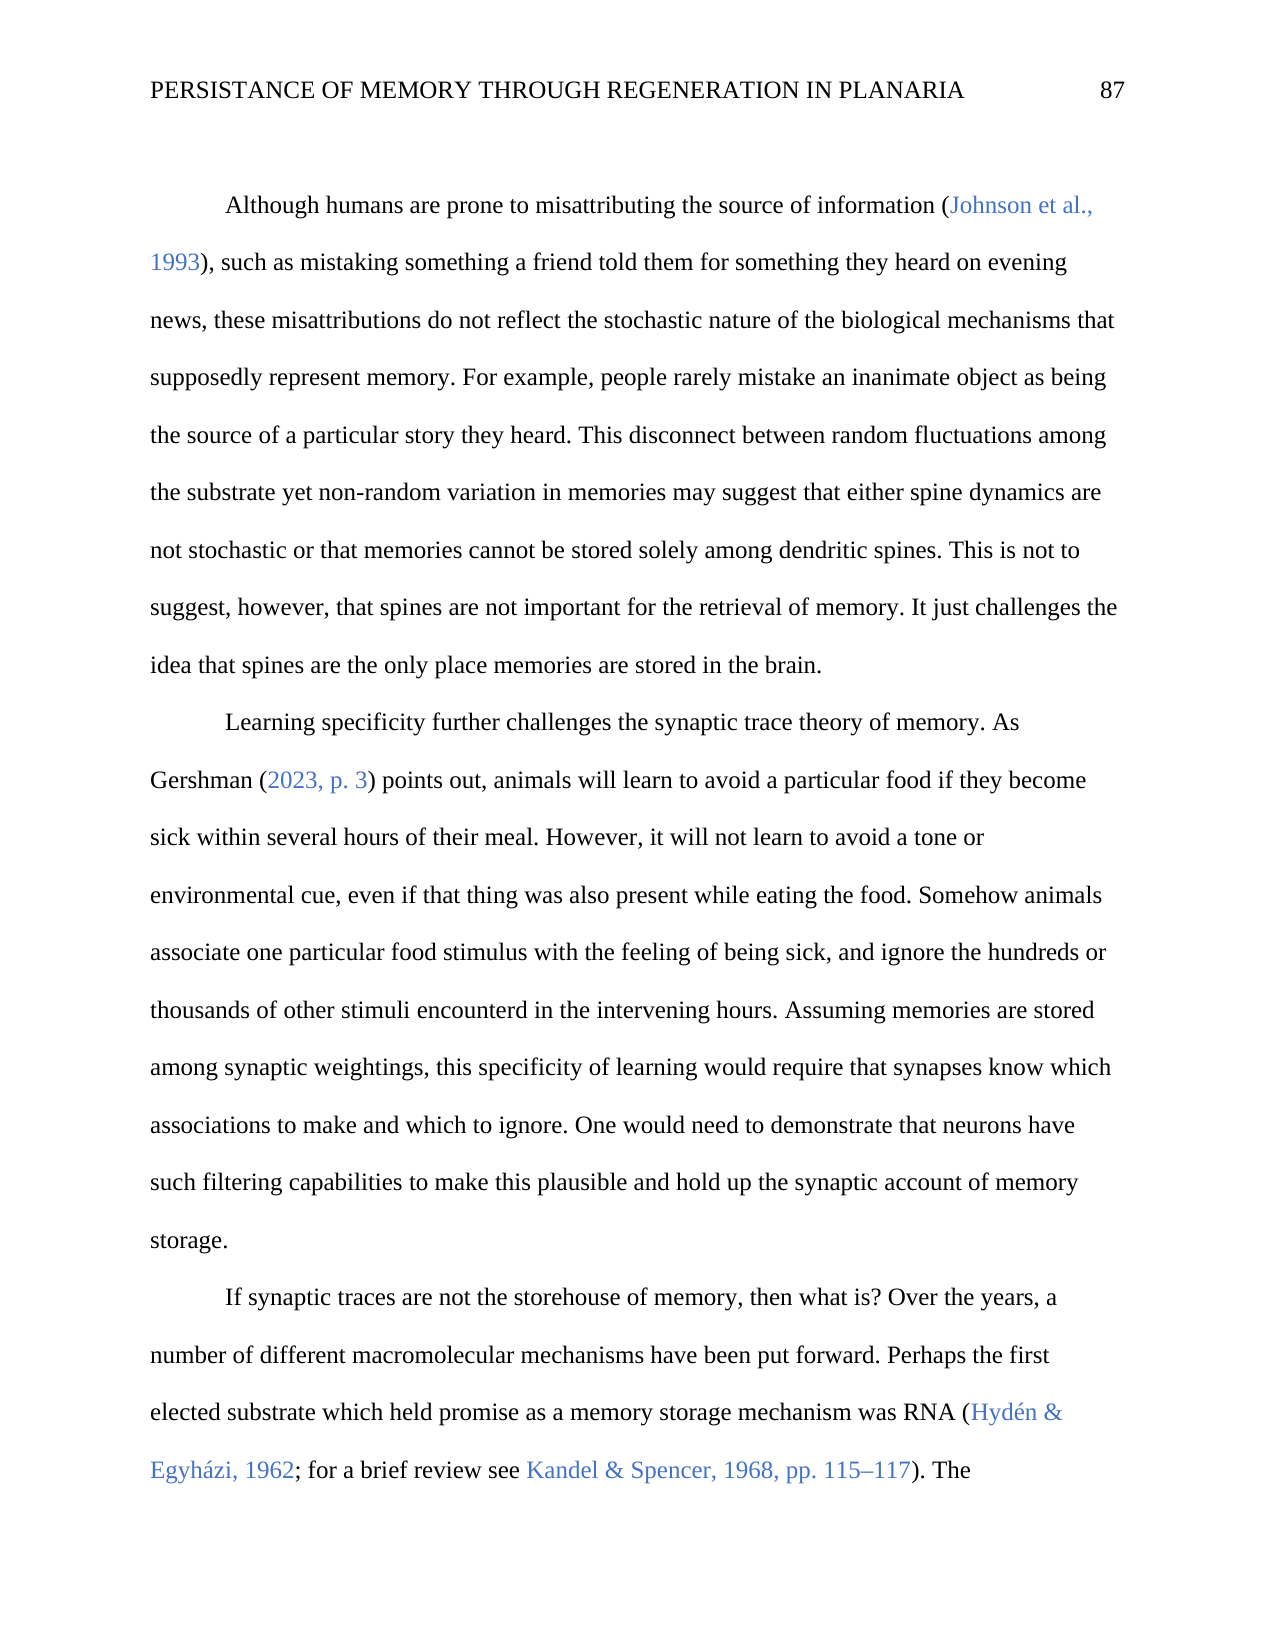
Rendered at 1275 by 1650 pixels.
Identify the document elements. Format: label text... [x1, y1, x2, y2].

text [150, 1282, 1125, 1484]
text Learning specificity further challenges the synaptic trace theory of memory. As Gershman (2023, p. 3) points out, animals will learn to avoid a particular food if they become sick within several hours of their meal. However, it will not learn to avoid a tone or environmental cue, even if that thing was also present while eating the food. Somehow animals associate one particular food stimulus with the feeling of being sick, and ignore the hundreds or thousands of other stimuli encounterd in the intervening hours. Assuming memories are stored among synaptic weightings, this specificity of learning would require that synapses know which associations to make and which to ignore. One would need to demonstrate that neurons have such filtering capabilities to make this plausible and hold up the synaptic account of memory storage. [150, 707, 1125, 1254]
text Although humans are prone to misattributing the source of information (Johnson et al., 1993), such as mistaking something a friend told them for something they heard on evening news, these misattributions do not reflect the stochastic nature of the biological mechanisms that supposedly represent memory. For example, people rarely mistake an inanimate object as being the source of a particular story they heard. This disconnect between random fluctuations among the substrate yet non-random variation in memories may suggest that either spine dynamics are not stochastic or that memories cannot be stored solely among dendritic spines. This is not to suggest, however, that spines are not important for the retrieval of memory. It just challenges the idea that spines are the only place memories are stored in the brain. [150, 190, 1125, 679]
